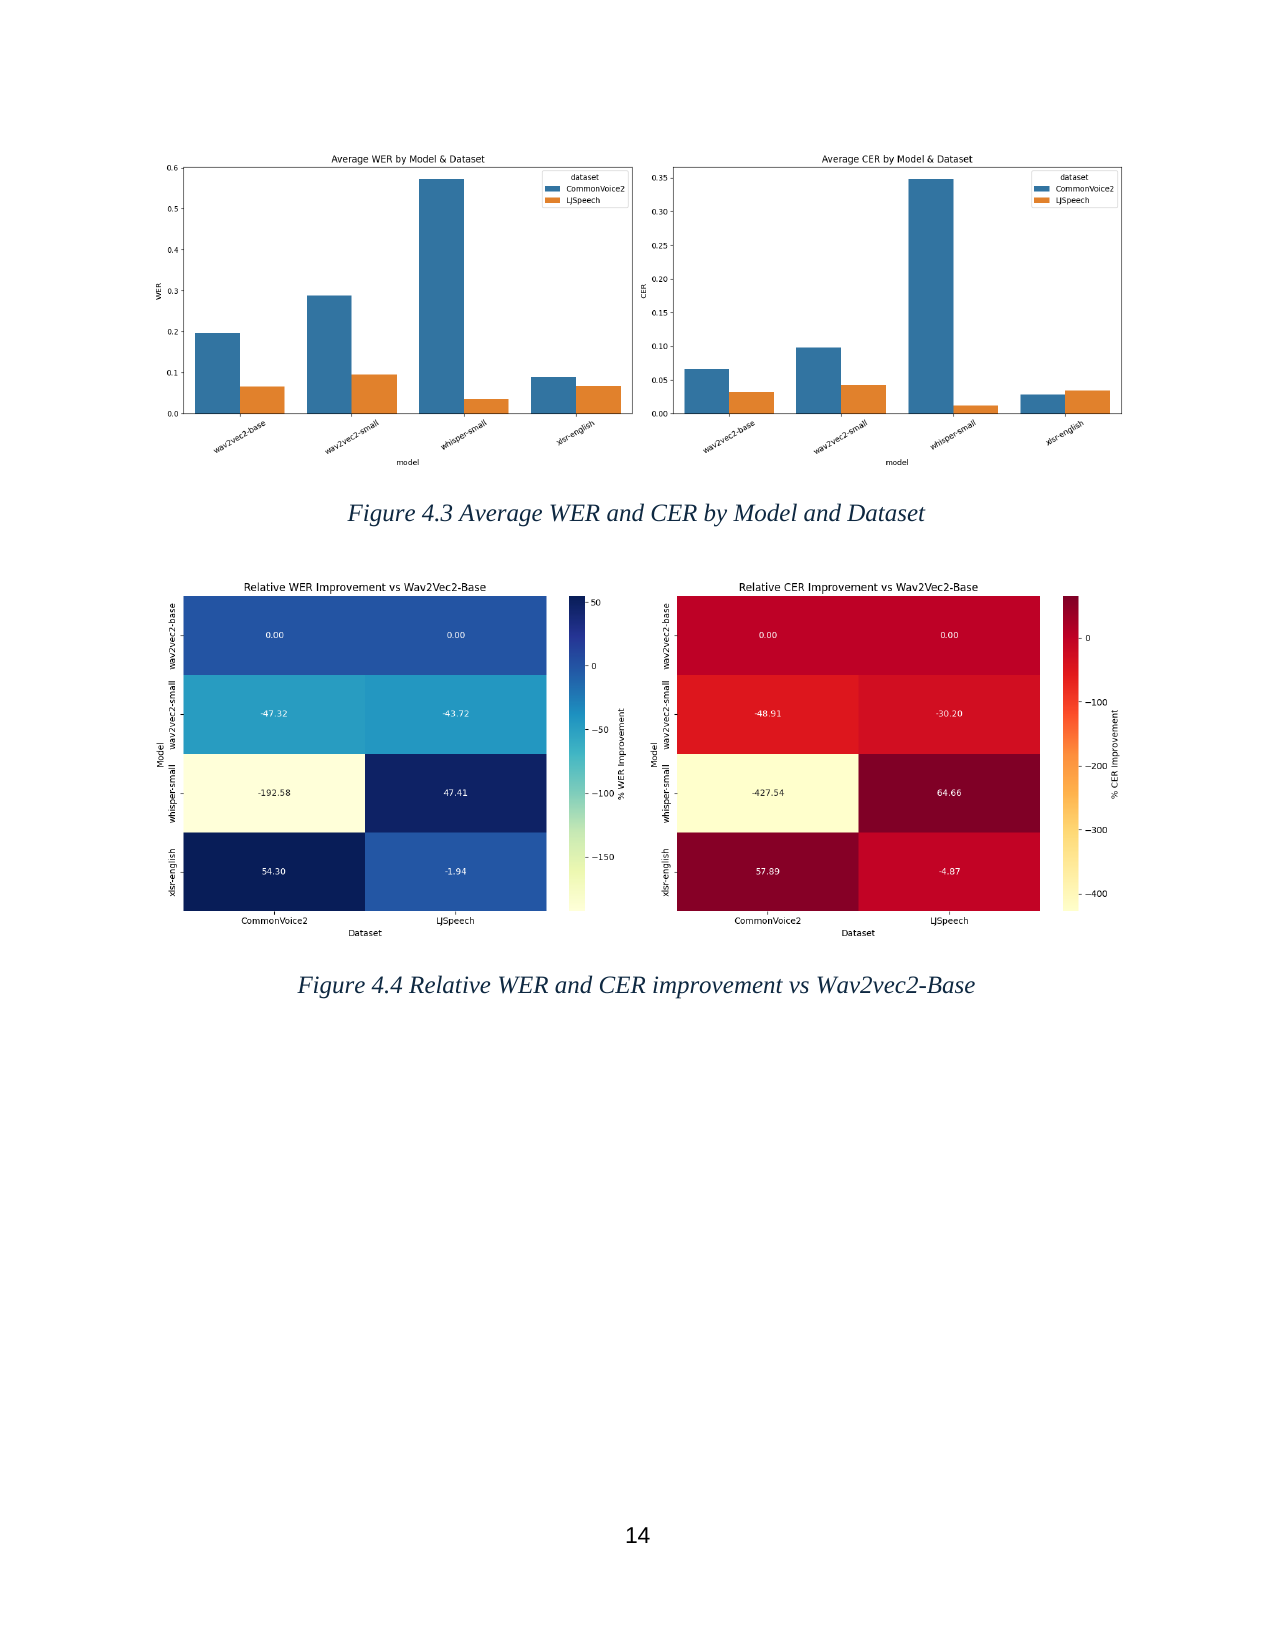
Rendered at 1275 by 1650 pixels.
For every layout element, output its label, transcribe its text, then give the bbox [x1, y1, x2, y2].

text Figure 4.4 Relative WER and CER improvement vs Wav2vec2-Base [150, 970, 1125, 999]
picture [150, 150, 1125, 472]
picture [150, 576, 1125, 944]
text Figure 4.3 Average WER and CER by Model and Dataset [150, 498, 1125, 527]
